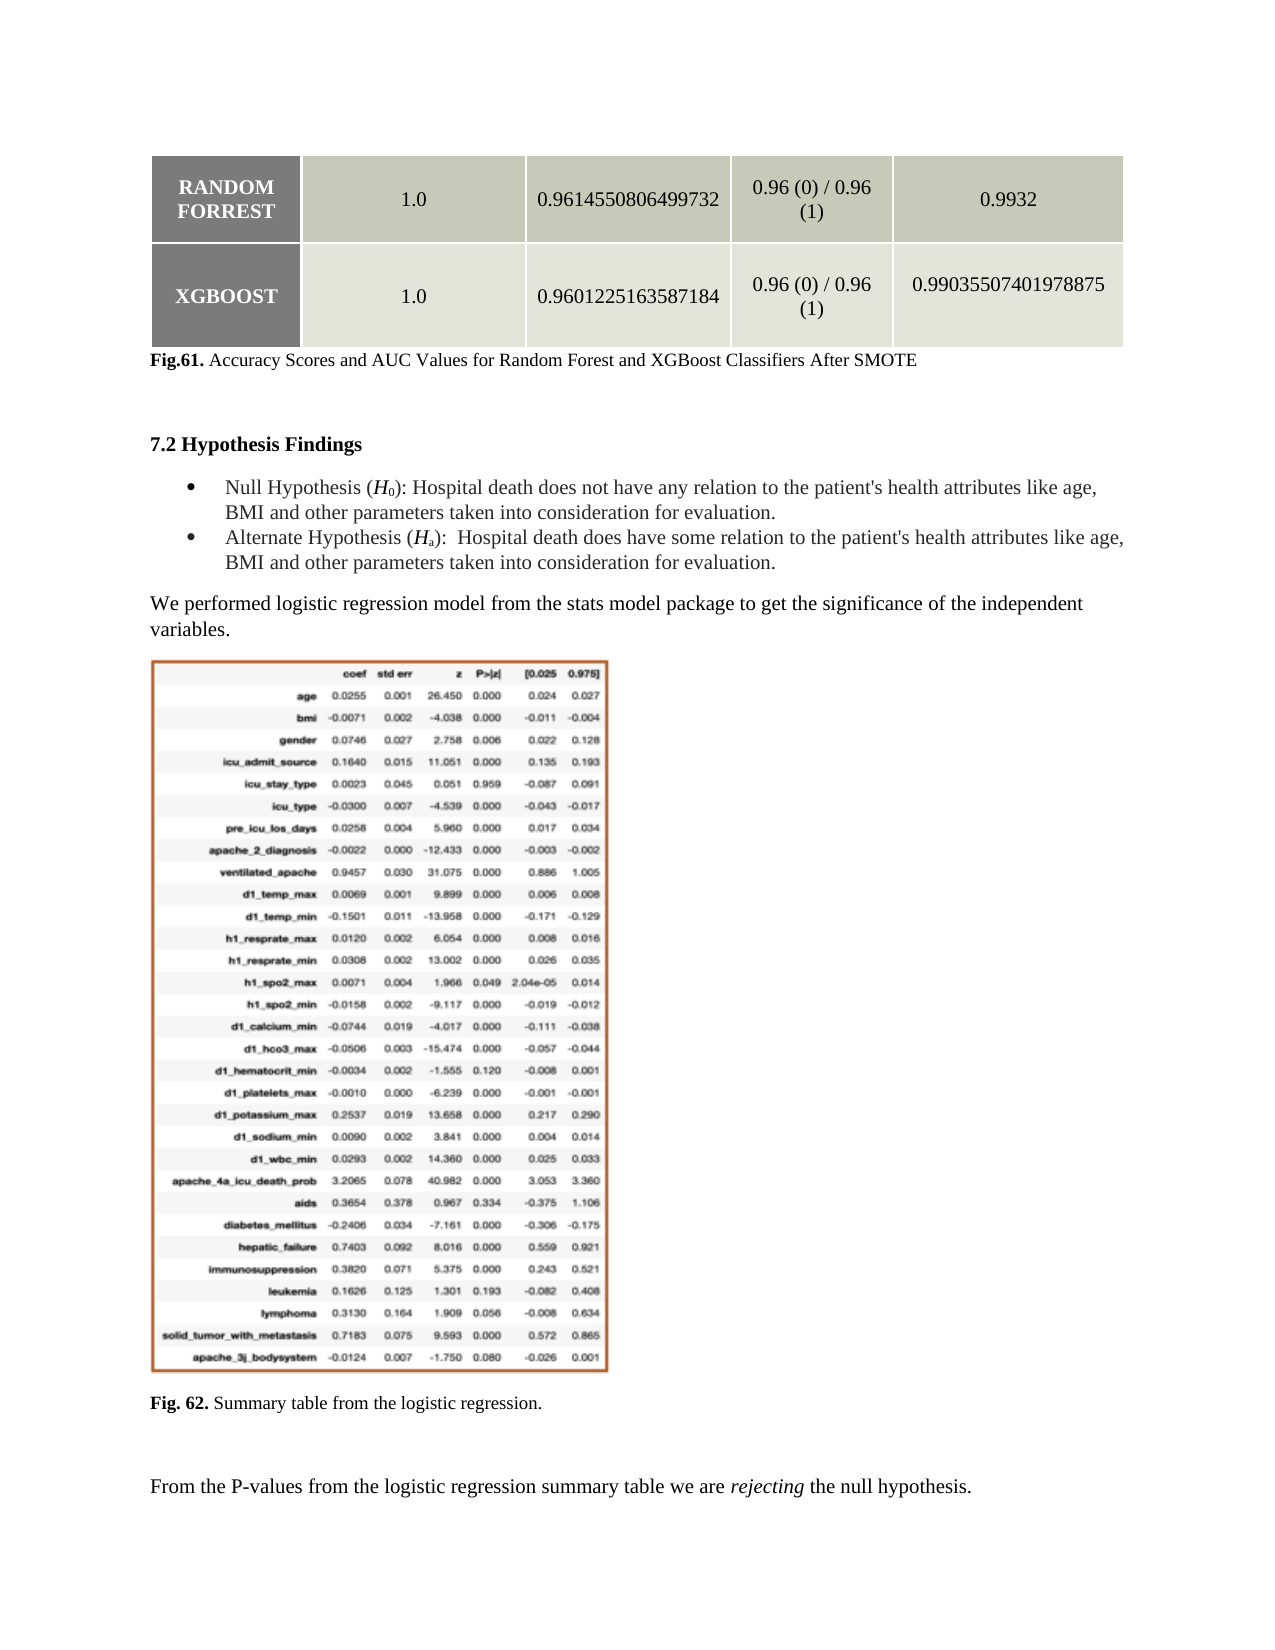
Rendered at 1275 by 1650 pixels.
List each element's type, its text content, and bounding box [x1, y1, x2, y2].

table_cell 0.9614550806499732 [527, 156, 730, 242]
list Null Hypothesis (H0): Hospital death does not have any relation to the patient's health attributes like age, BMI and other parameters taken into consideration for evaluation. [187, 474, 1125, 524]
text Fig. 62. Summary table from the logistic regression. [150, 1392, 1125, 1414]
text From the P-values from the logistic regression summary table we are rejecting the null hypothesis. [150, 1474, 1125, 1499]
table_cell 0.96 (0) / 0.96 (1) [732, 244, 892, 347]
text 7.2 Hypothesis Findings [150, 431, 1125, 456]
table_cell 1.0 [303, 244, 525, 347]
table_cell 0.96 (0) / 0.96 (1) [732, 156, 892, 242]
picture [150, 659, 610, 1374]
text Fig.61. Accuracy Scores and AUC Values for Random Forest and XGBoost Classifiers After SMOTE [150, 349, 1125, 371]
table_cell 0.9932 [894, 156, 1123, 242]
table_cell XGBOOST [152, 244, 300, 347]
list Alternate Hypothesis (Ha): Hospital death does have some relation to the patient's health attributes like age, BMI and other parameters taken into consideration for evaluation. [187, 524, 1125, 574]
table_cell 1.0 [303, 156, 525, 242]
table_cell 0.99035507401978875 [894, 244, 1123, 347]
text We performed logistic regression model from the stats model package to get the significance of the independent variables. [150, 591, 1125, 641]
table_cell 0.9601225163587184 [527, 244, 730, 347]
table_cell RANDOM FORREST [152, 156, 300, 242]
